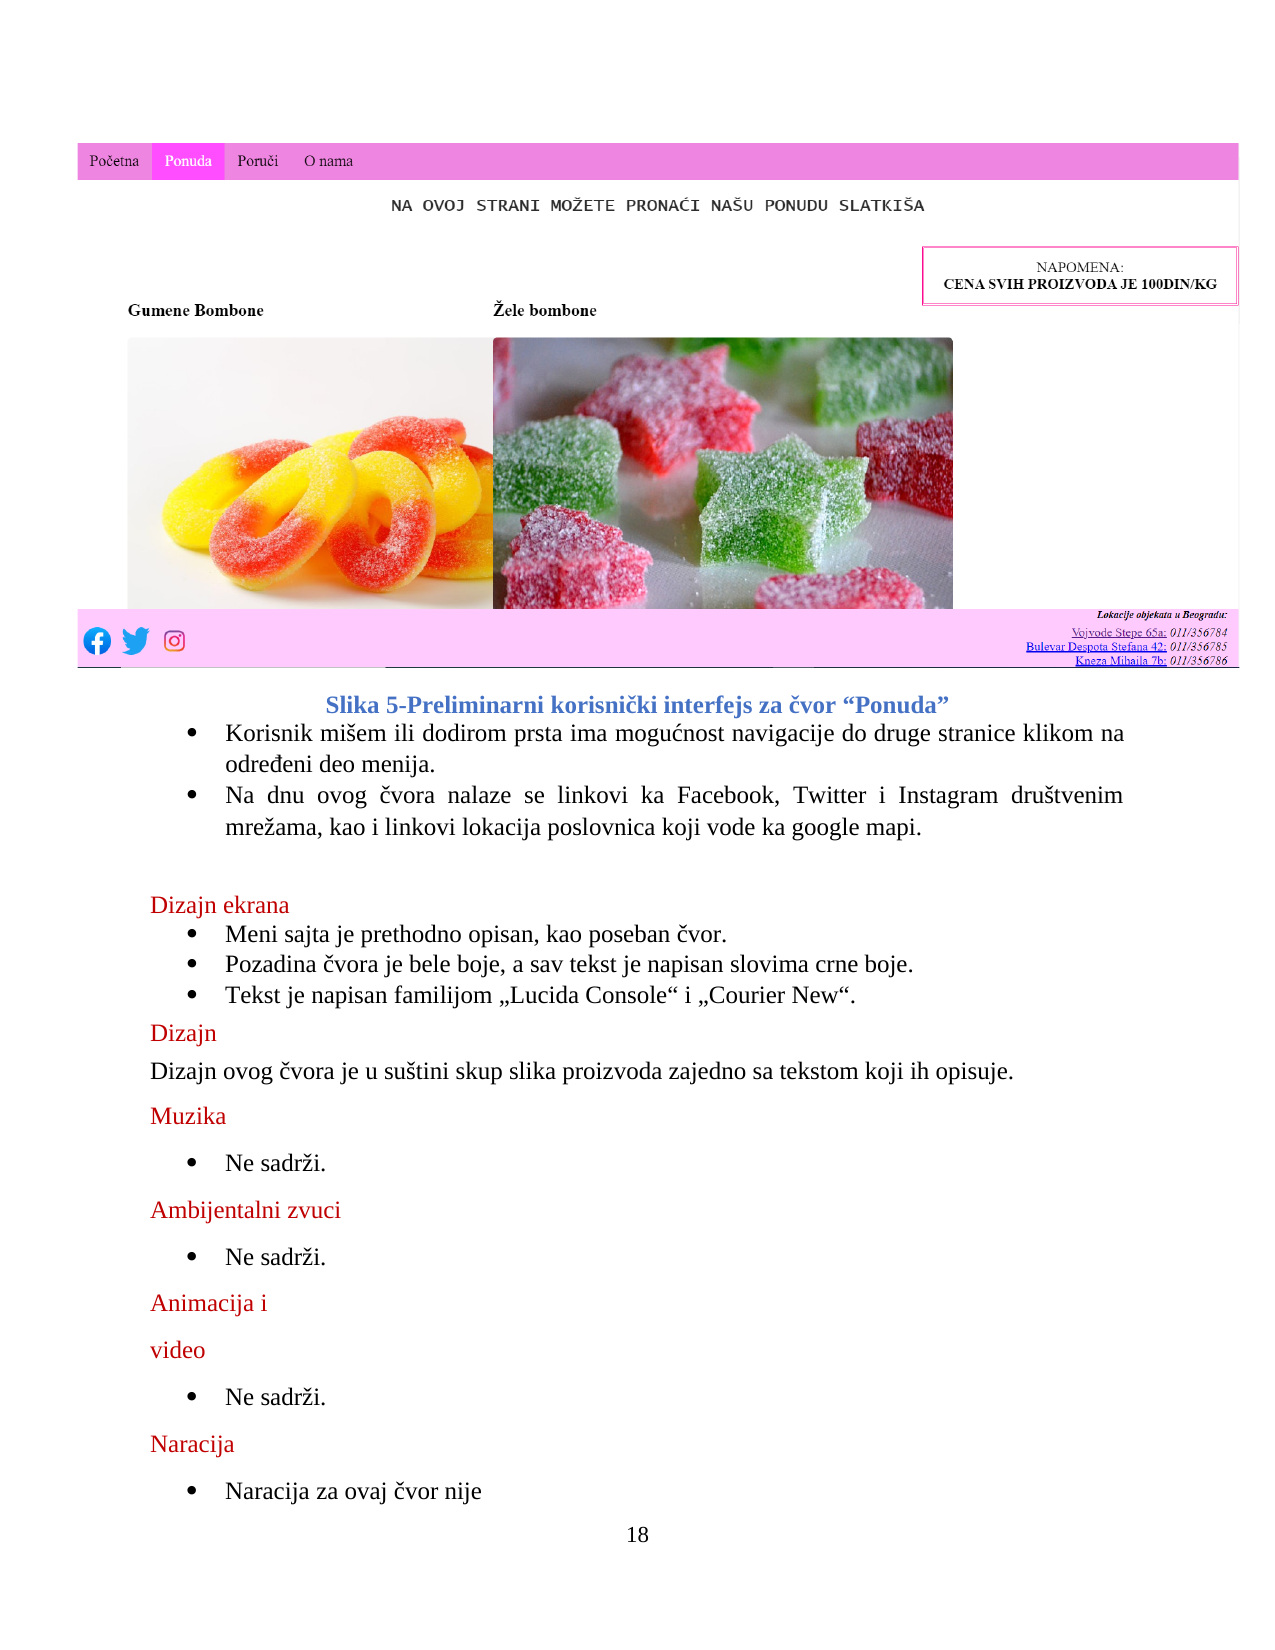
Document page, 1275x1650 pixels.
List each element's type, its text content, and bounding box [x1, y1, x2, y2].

list Pozadina čvora je bele boje, a sav tekst je napisan slovima crne boje. [188, 949, 1125, 978]
text Dizajn ekrana [150, 890, 1225, 919]
text Dizajn [150, 1018, 1225, 1047]
text Slika 5-Preliminarni korisnički interfejs za čvor “Ponuda” [259, 690, 1015, 718]
list Meni sajta je prethodno opisan, kao poseban čvor. [188, 919, 1225, 949]
list Korisnik mišem ili dodirom prsta ima mogućnost navigacije do druge stranice klikom na određeni deo menija. [188, 718, 1125, 778]
list Na dnu ovog čvora nalaze se linkovi ka Facebook, Twitter i Instagram društvenim mrežama, kao i linkovi lokacija poslovnica koji vode ka google mapi. [188, 781, 1125, 840]
list Ne sadrži. Animacija i video [150, 1242, 329, 1363]
list Ne sadrži. Ambijentalni zvuci [150, 1148, 342, 1223]
text Muzika [150, 1101, 1225, 1129]
list Tekst je napisan familijom „Lucida Console“ i „Courier New“. [188, 980, 1225, 1009]
picture [77, 143, 1240, 668]
text Dizajn ovog čvora je u suštini skup slika proizvoda zajedno sa tekstom koji ih opisuje. [150, 1056, 1225, 1085]
text Naracija [150, 1429, 1096, 1457]
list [150, 1476, 581, 1505]
list Ne sadrži. [150, 1382, 1096, 1411]
